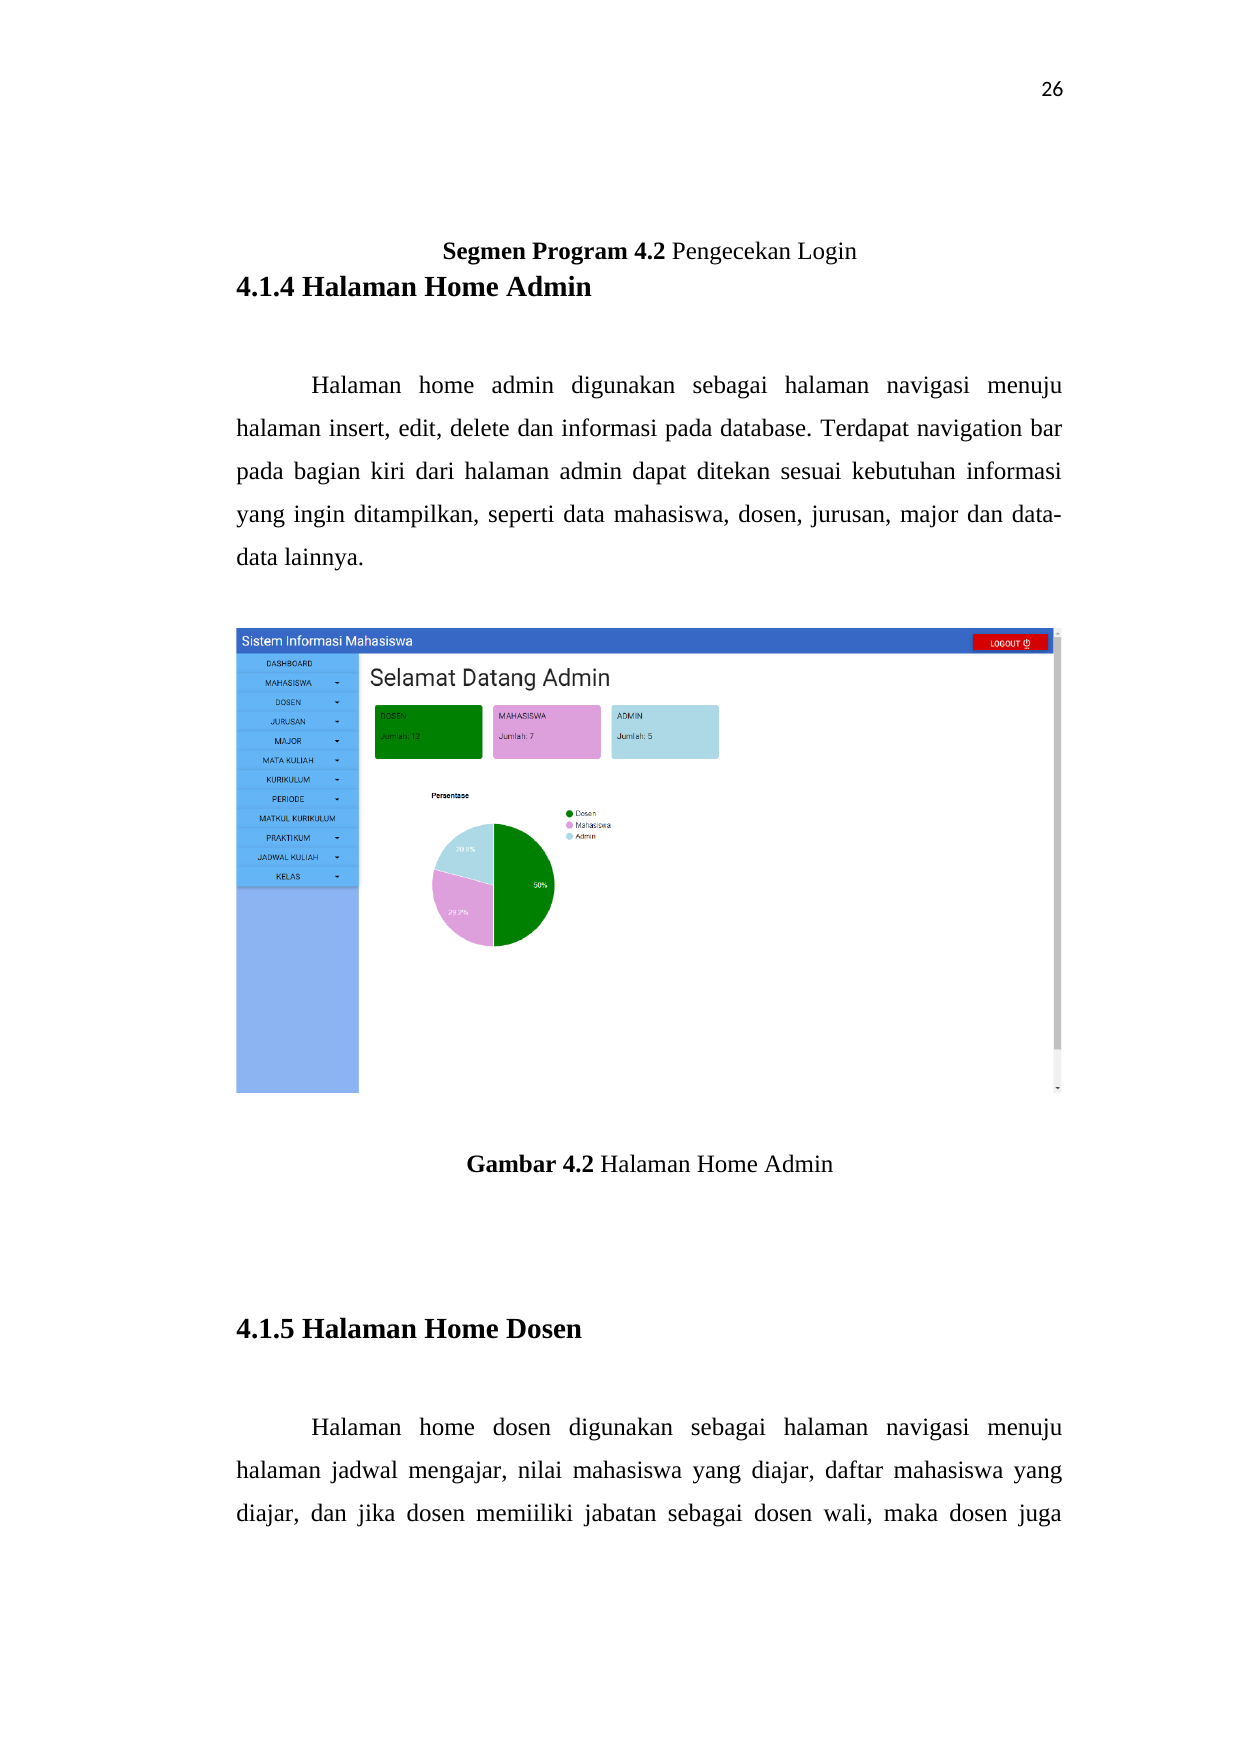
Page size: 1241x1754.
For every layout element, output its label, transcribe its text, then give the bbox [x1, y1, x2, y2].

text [236, 1412, 1063, 1527]
text 4.1.4 Halaman Home Admin [236, 269, 1063, 303]
text Segmen Program 4.2 Pengecekan Login [236, 236, 1063, 265]
text 4.1.5 Halaman Home Dosen [236, 1311, 1063, 1345]
text Halaman home admin digunakan sebagai halaman navigasi menuju halaman insert, edit, delete dan informasi pada database. Terdapat navigation bar pada bagian kiri dari halaman admin dapat ditekan sesuai kebutuhan informasi yang ingin ditampilkan, seperti data mahasiswa, dosen, jurusan, major dan data-data lainnya. [236, 370, 1063, 571]
text Gambar 4.2 Halaman Home Admin [236, 1149, 1063, 1178]
picture [236, 628, 1062, 1093]
